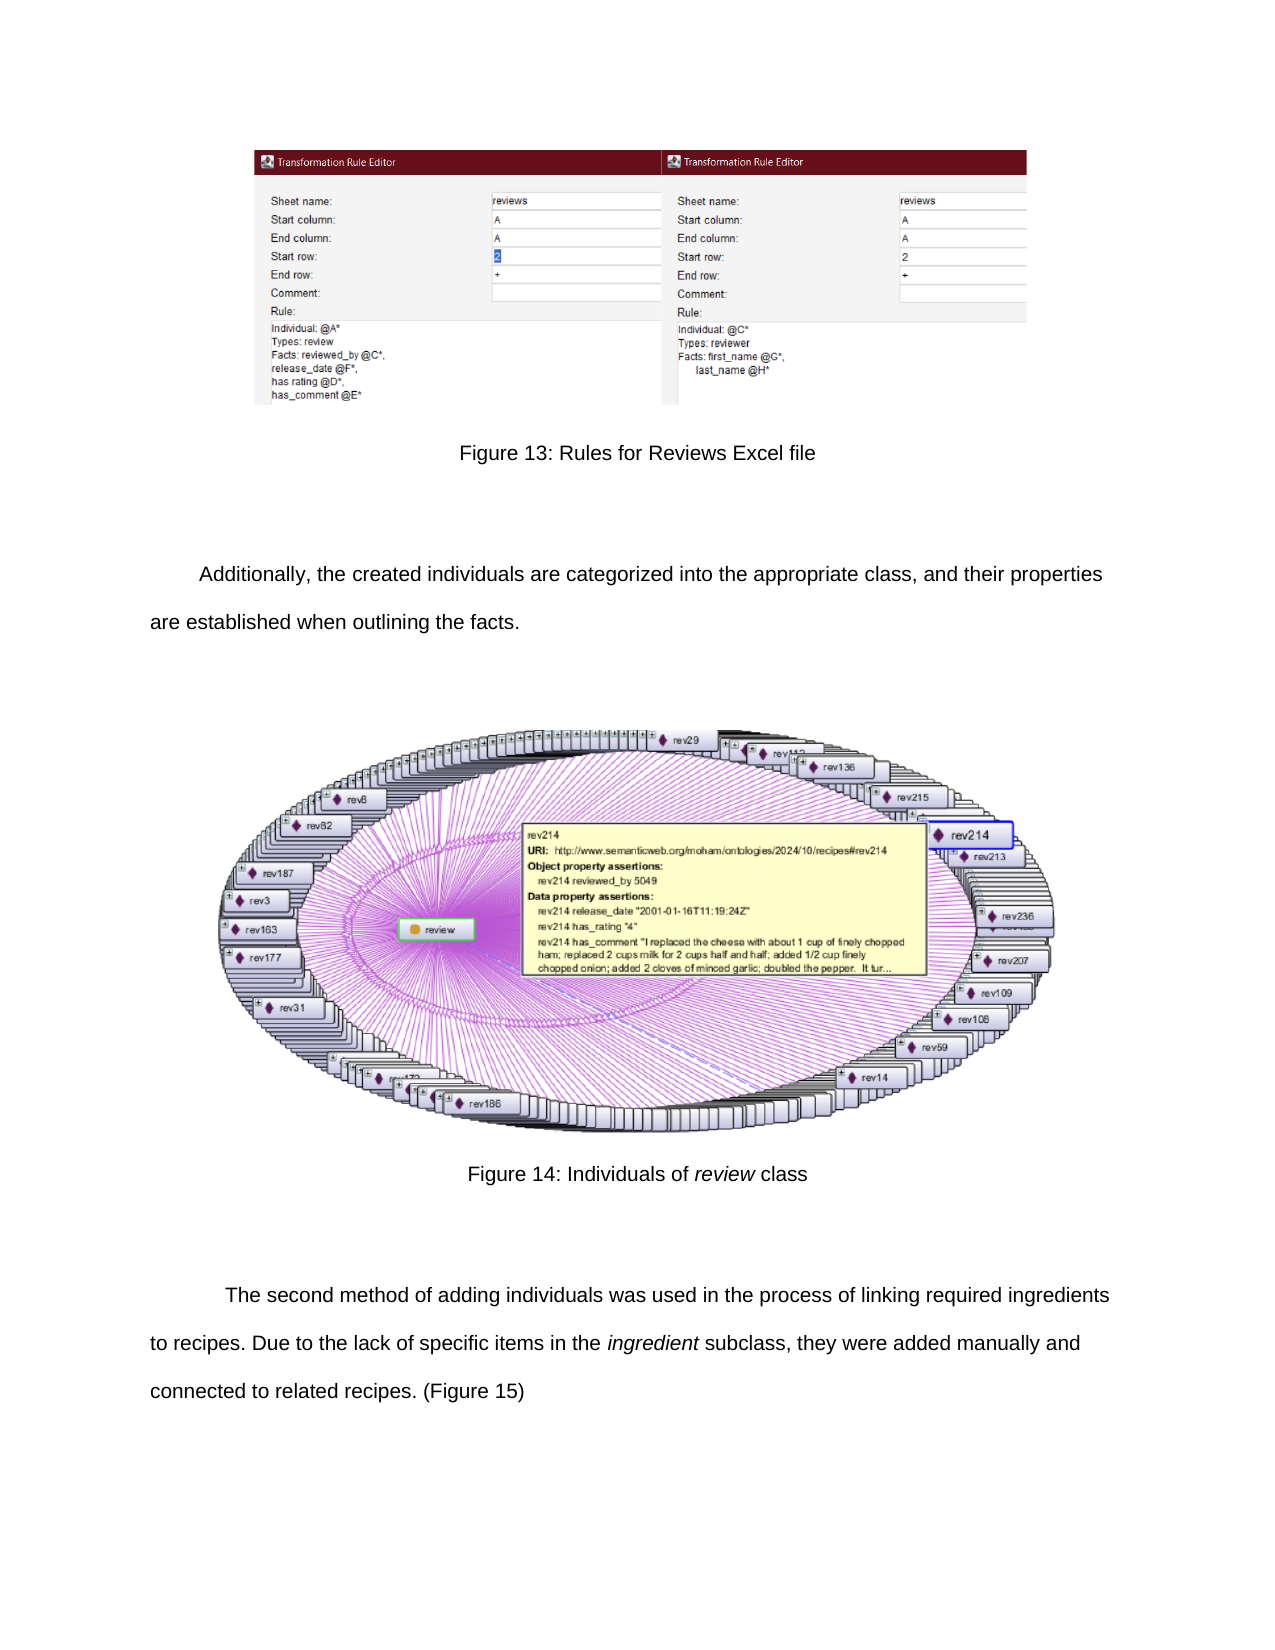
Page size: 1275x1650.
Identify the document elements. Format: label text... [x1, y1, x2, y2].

picture [254, 150, 1027, 405]
text Figure 13: Rules for Reviews Excel file [150, 441, 1125, 465]
text The second method of adding individuals was used in the process of linking required ingredients to recipes. Due to the lack of specific items in the ingredient subclass, they were added manually and connected to related recipes. (Figure 15) [150, 1283, 1125, 1403]
picture [167, 730, 1108, 1138]
text Additionally, the created individuals are categorized into the appropriate class, and their properties are established when outlining the facts. [150, 562, 1125, 633]
